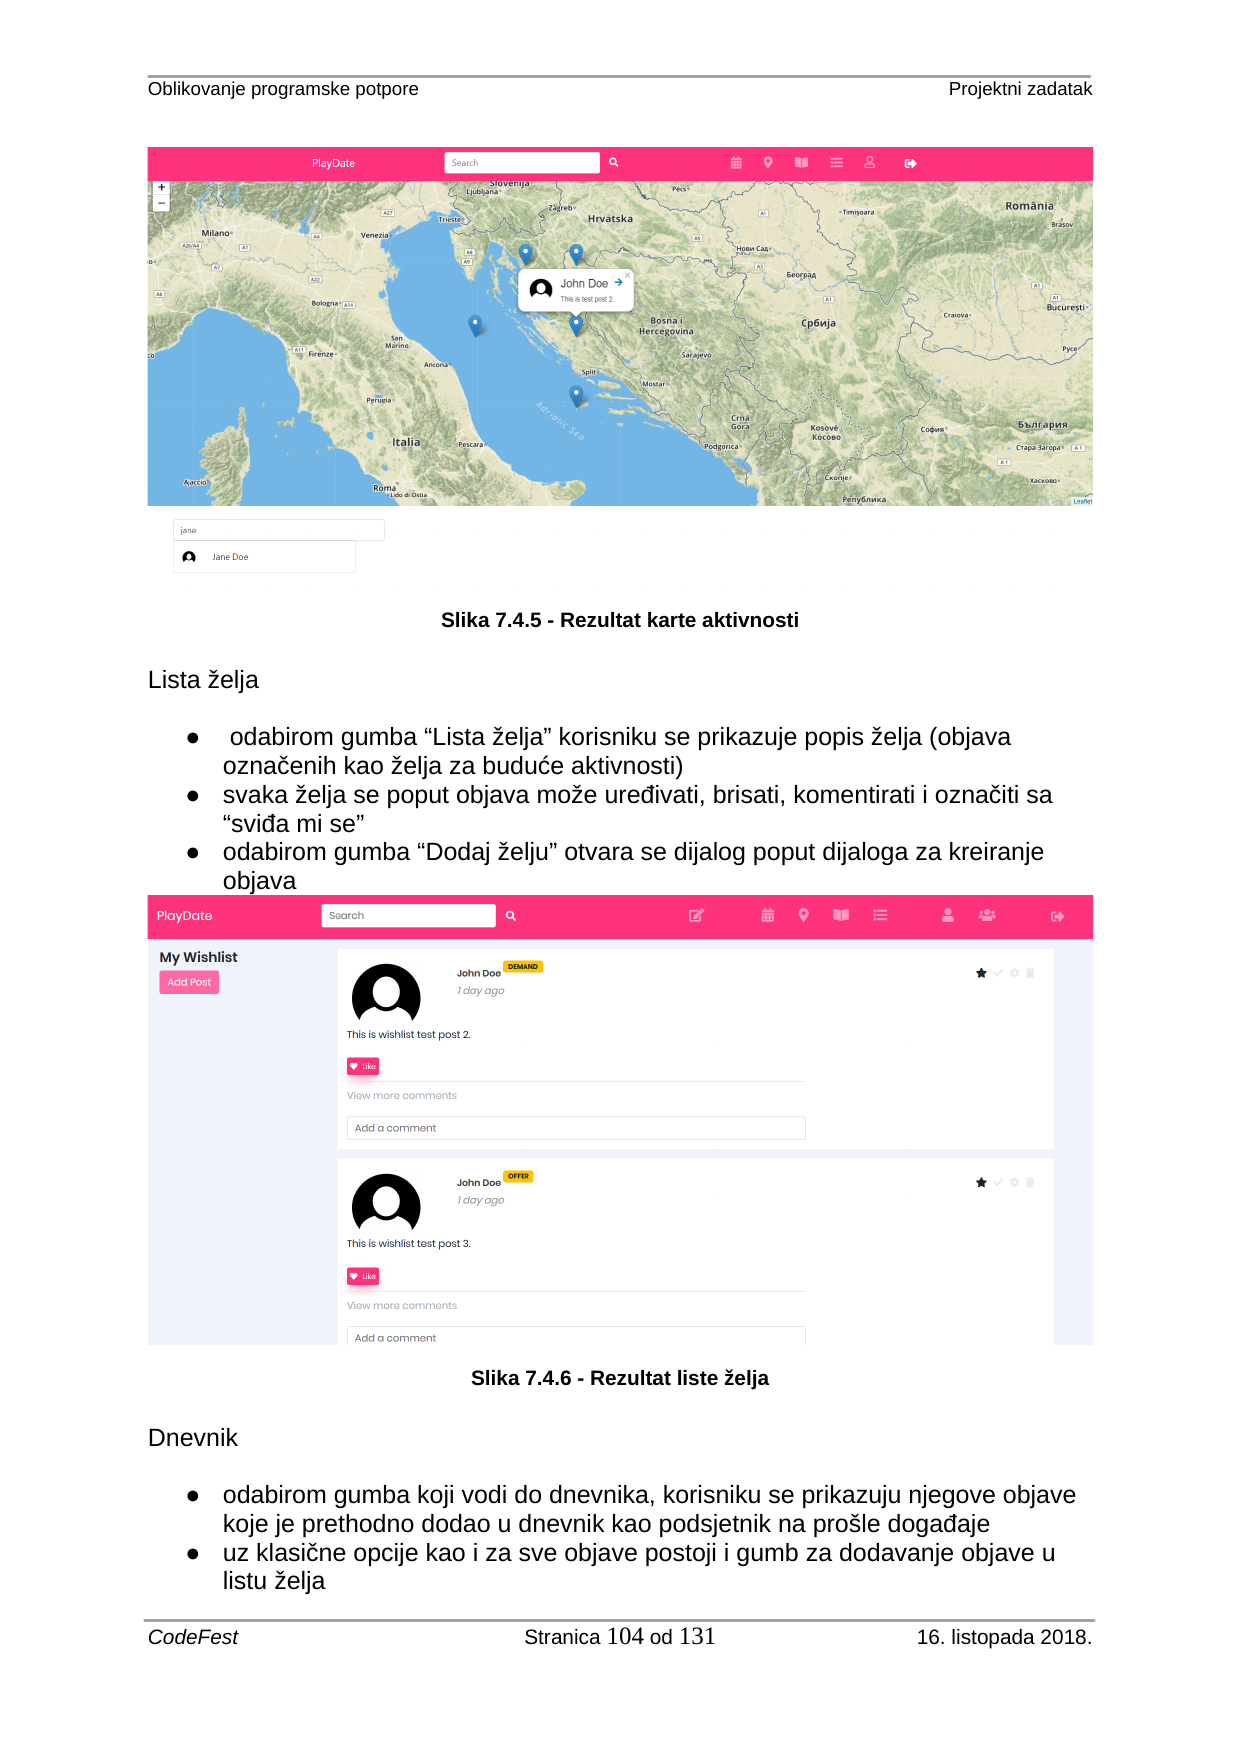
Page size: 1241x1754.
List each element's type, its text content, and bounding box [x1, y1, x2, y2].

list odabirom gumba koji vodi do dnevnika, korisniku se prikazuju njegove objave koje je prethodno dodao u dnevnik kao podsjetnik na prošle događaje [185, 1480, 1093, 1538]
subtitle Slika 7.4.5 - Rezultat karte aktivnosti [148, 608, 1093, 632]
picture [147, 895, 1093, 1345]
subtitle Slika 7.4.6 - Rezultat liste želja [148, 1366, 1093, 1390]
list svaka želja se poput objava može uređivati, brisati, komentirati i označiti sa “sviđa mi se” [185, 780, 1093, 837]
list odabirom gumba “Dodaj želju” otvara se dijalog poput dijaloga za kreiranje objava [185, 837, 1093, 895]
text Dnevnik [148, 1423, 1093, 1451]
list uz klasične opcije kao i za sve objave postoji i gumb za dodavanje objave u listu želja [185, 1538, 1093, 1595]
list odabirom gumba “Lista želja” korisniku se prikazuje popis želja (objava označenih kao želja za buduće aktivnosti) [185, 722, 1093, 780]
text Lista želja [148, 665, 1093, 694]
picture [147, 147, 1093, 588]
